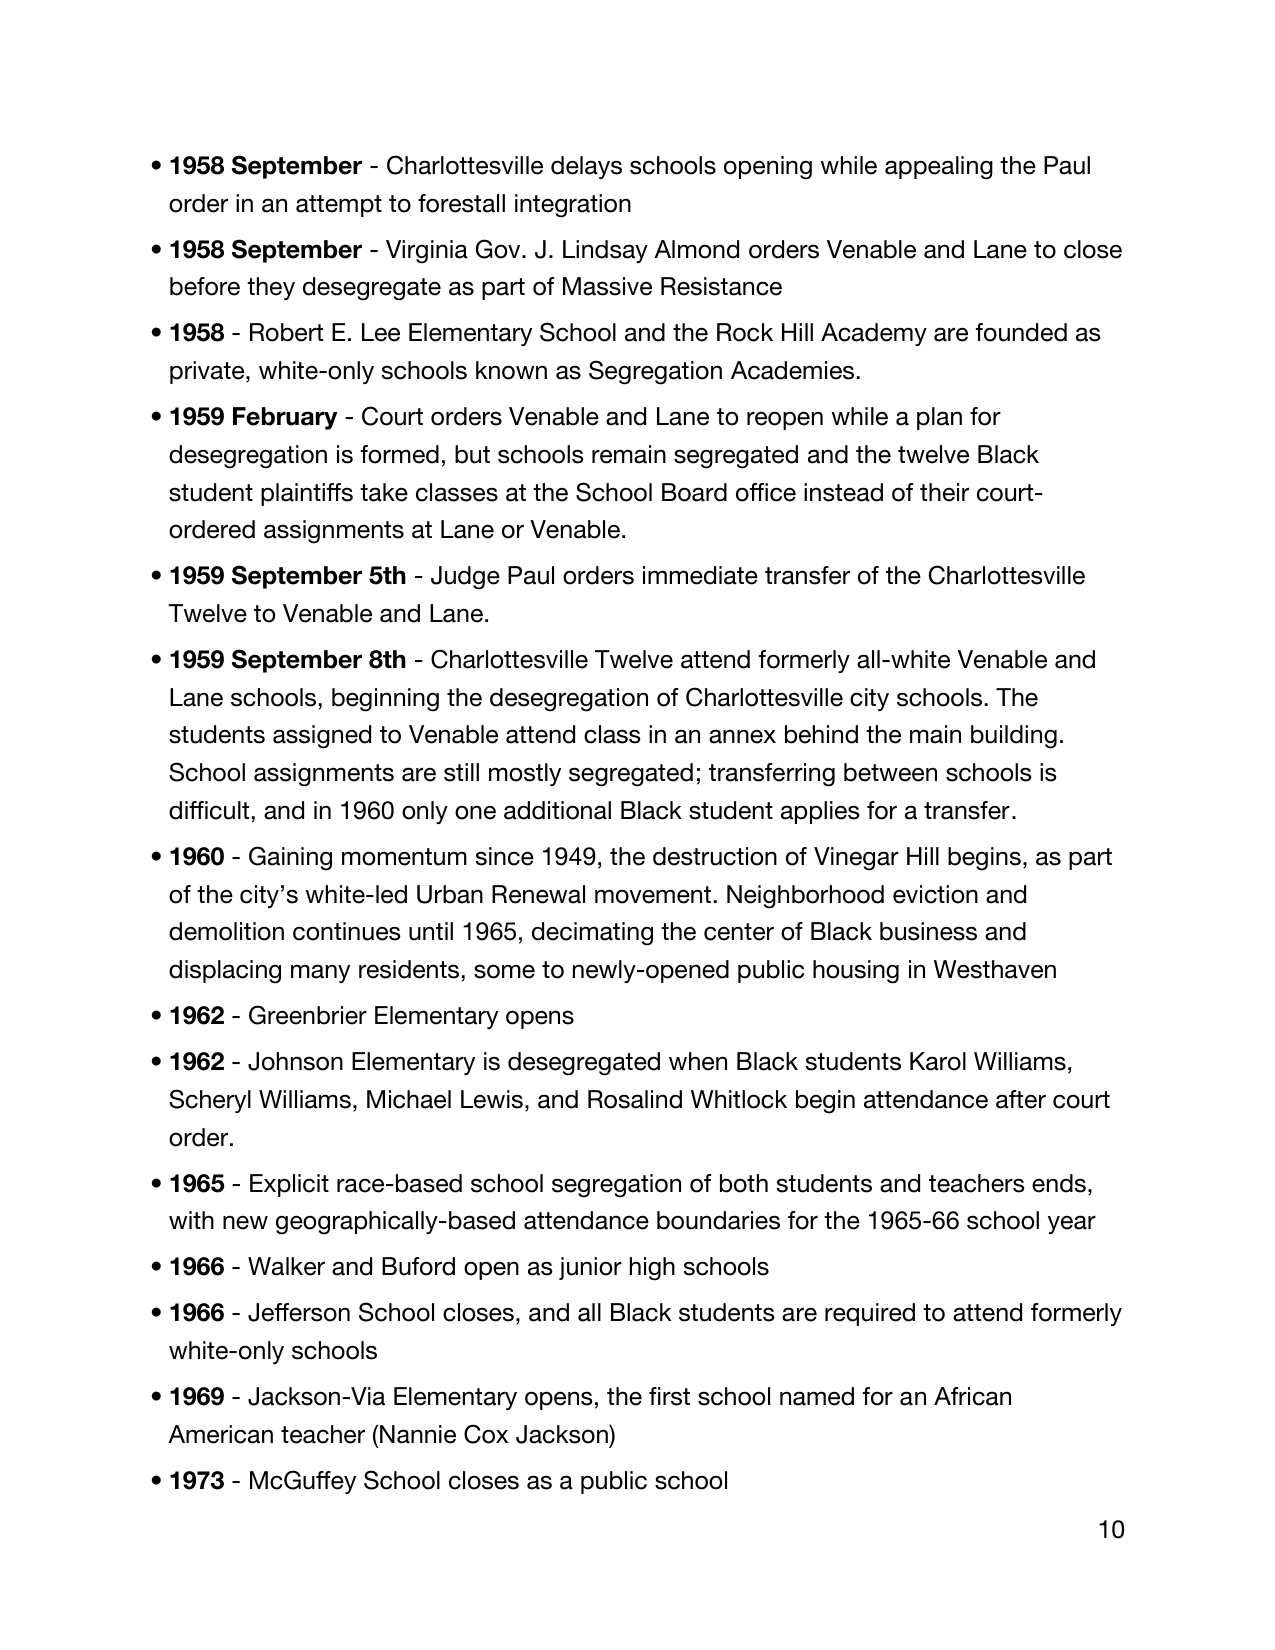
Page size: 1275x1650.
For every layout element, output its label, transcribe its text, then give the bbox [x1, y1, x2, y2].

list 1973 - McGuffey School closes as a public school [150, 1465, 1125, 1496]
list 1966 - Walker and Buford open as junior high schools [150, 1251, 1125, 1283]
list 1958 - Robert E. Lee Elementary School and the Rock Hill Academy are founded as private, white-only schools known as Segregation Academies. [150, 317, 1125, 387]
list 1959 February - Court orders Venable and Lane to reopen while a plan for desegregation is formed, but schools remain segregated and the twelve Black student plaintiffs take classes at the School Board office instead of their court-ordered assignments at Lane or Venable. [150, 401, 1125, 546]
list 1958 September - Virginia Gov. J. Lindsay Almond orders Venable and Lane to close before they desegregate as part of Massive Resistance [150, 234, 1125, 303]
list 1962 - Johnson Elementary is desegregated when Black students Karol Williams, Scheryl Williams, Michael Lewis, and Rosalind Whitlock begin attendance after court order. [150, 1046, 1125, 1153]
list 1965 - Explicit race-based school segregation of both students and teachers ends, with new geographically-based attendance boundaries for the 1965-66 school year [150, 1168, 1125, 1237]
list 1966 - Jefferson School closes, and all Black students are required to attend formerly white-only schools [150, 1297, 1125, 1367]
list 1959 September 5th - Judge Paul orders immediate transfer of the Charlottesville Twelve to Venable and Lane. [150, 560, 1125, 629]
list 1959 September 8th - Charlottesville Twelve attend formerly all-white Venable and Lane schools, beginning the desegregation of Charlottesville city schools. The students assigned to Venable attend class in an annex behind the main building. School assignments are still mostly segregated; transferring between schools is difficult, and in 1960 only one additional Black student applies for a transfer. [150, 644, 1125, 826]
list 1962 - Greenbrier Elementary opens [150, 1000, 1125, 1032]
list 1960 - Gaining momentum since 1949, the destruction of Vinegar Hill begins, as part of the city’s white-led Urban Renewal movement. Neighborhood eviction and demolition continues until 1965, decimating the center of Black business and displacing many residents, some to newly-opened public housing in Westhaven [150, 841, 1125, 986]
list 1969 - Jackson-Via Elementary opens, the first school named for an African American teacher (Nannie Cox Jackson) [150, 1381, 1125, 1450]
list 1958 September - Charlottesville delays schools opening while appealing the Paul order in an attempt to forestall integration [150, 150, 1125, 219]
